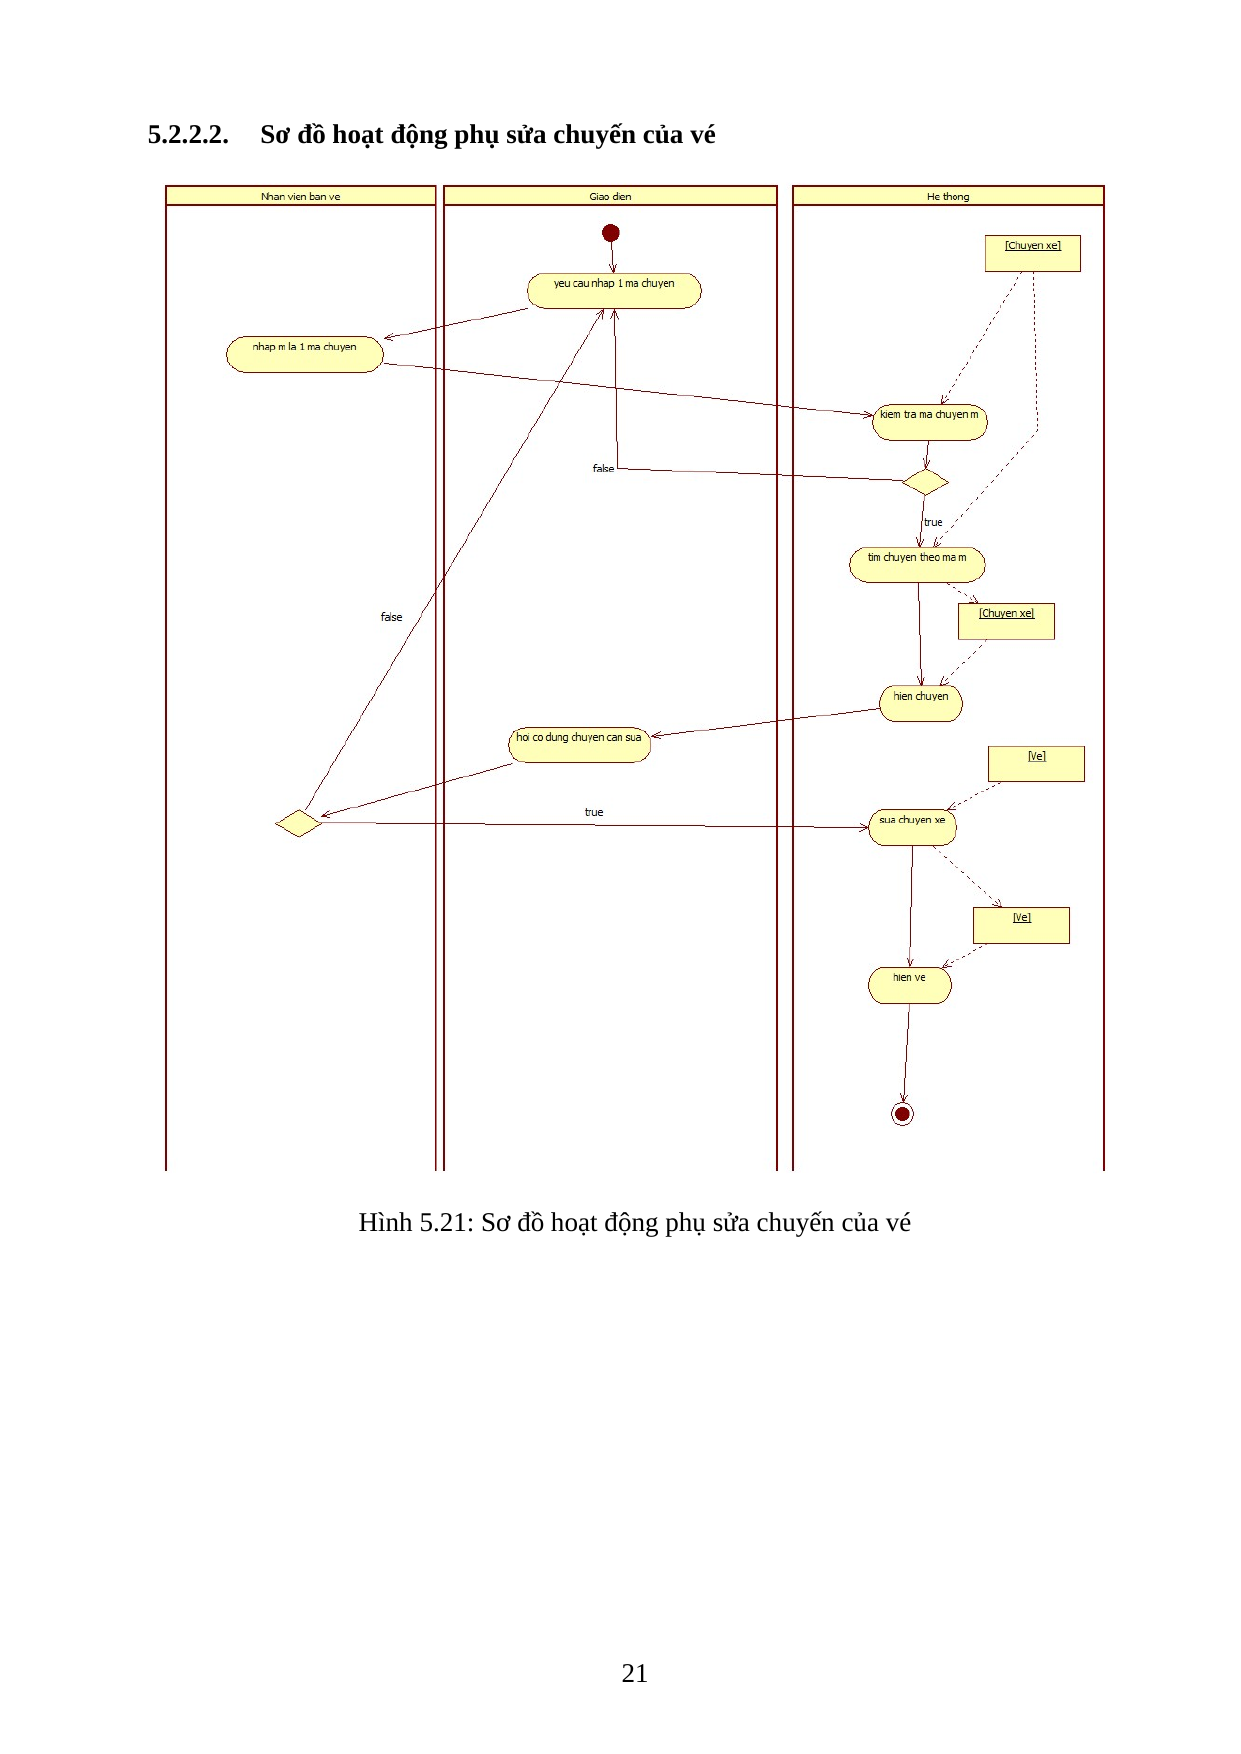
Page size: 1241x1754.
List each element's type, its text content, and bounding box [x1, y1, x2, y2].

picture [147, 167, 1123, 1188]
subtitle Sơ đồ hoạt động phụ sửa chuyến của vé [148, 118, 1122, 149]
